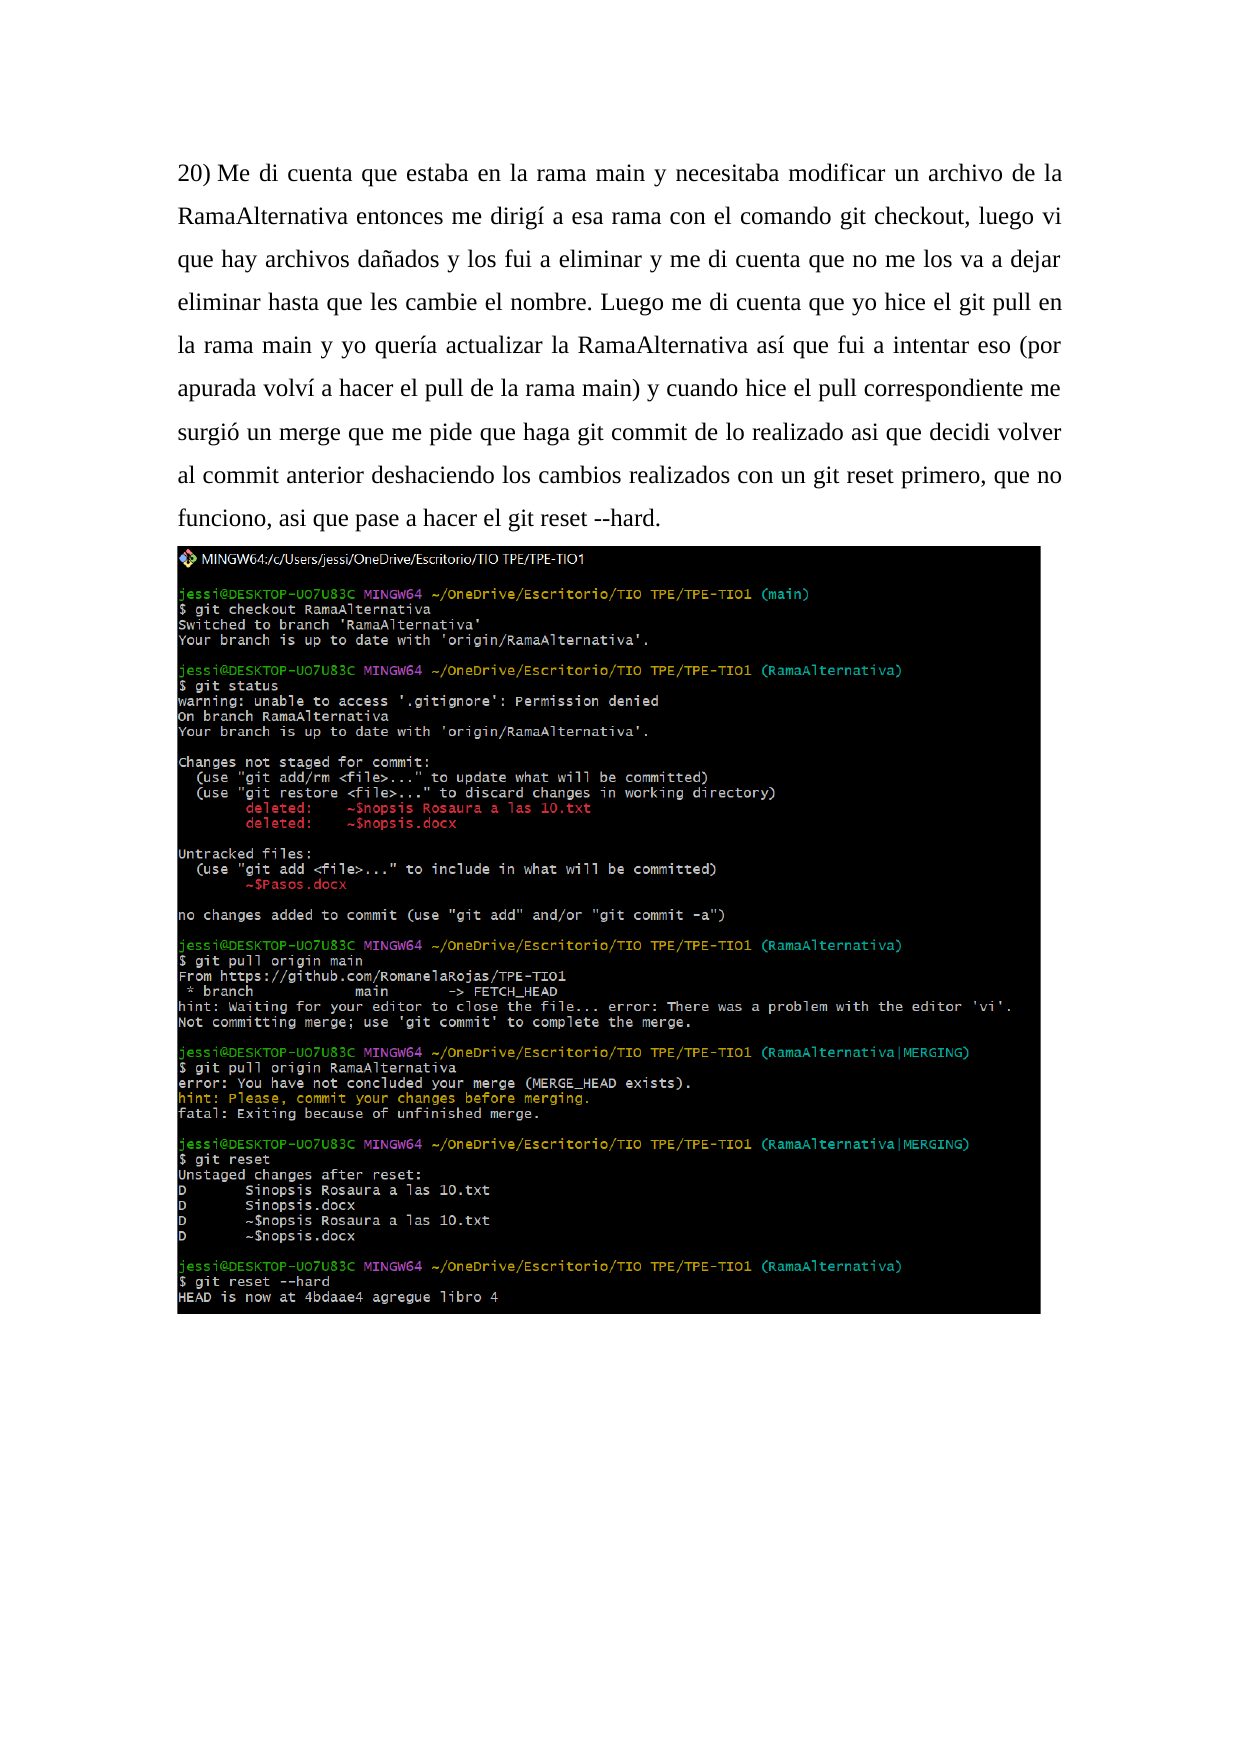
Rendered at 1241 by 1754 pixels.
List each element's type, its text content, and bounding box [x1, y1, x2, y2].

picture [177, 546, 1041, 1314]
list Me di cuenta que estaba en la rama main y necesitaba modificar un archivo de la RamaAlternativa entonces me dirigí a esa rama con el comando git checkout, luego vi que hay archivos dañados y los fui a eliminar y me di cuenta que no me los va a dejar eliminar hasta que les cambie el nombre. Luego me di cuenta que yo hice el git pull en la rama main y yo quería actualizar la RamaAlternativa así que fui a intentar eso (por apurada volví a hacer el pull de la rama main) y cuando hice el pull correspondiente me surgió un merge que me pide que haga git commit de lo realizado asi que decidi volver al commit anterior deshaciendo los cambios realizados con un git reset primero, que no funciono, asi que pase a hacer el git reset --hard. [177, 158, 1063, 532]
